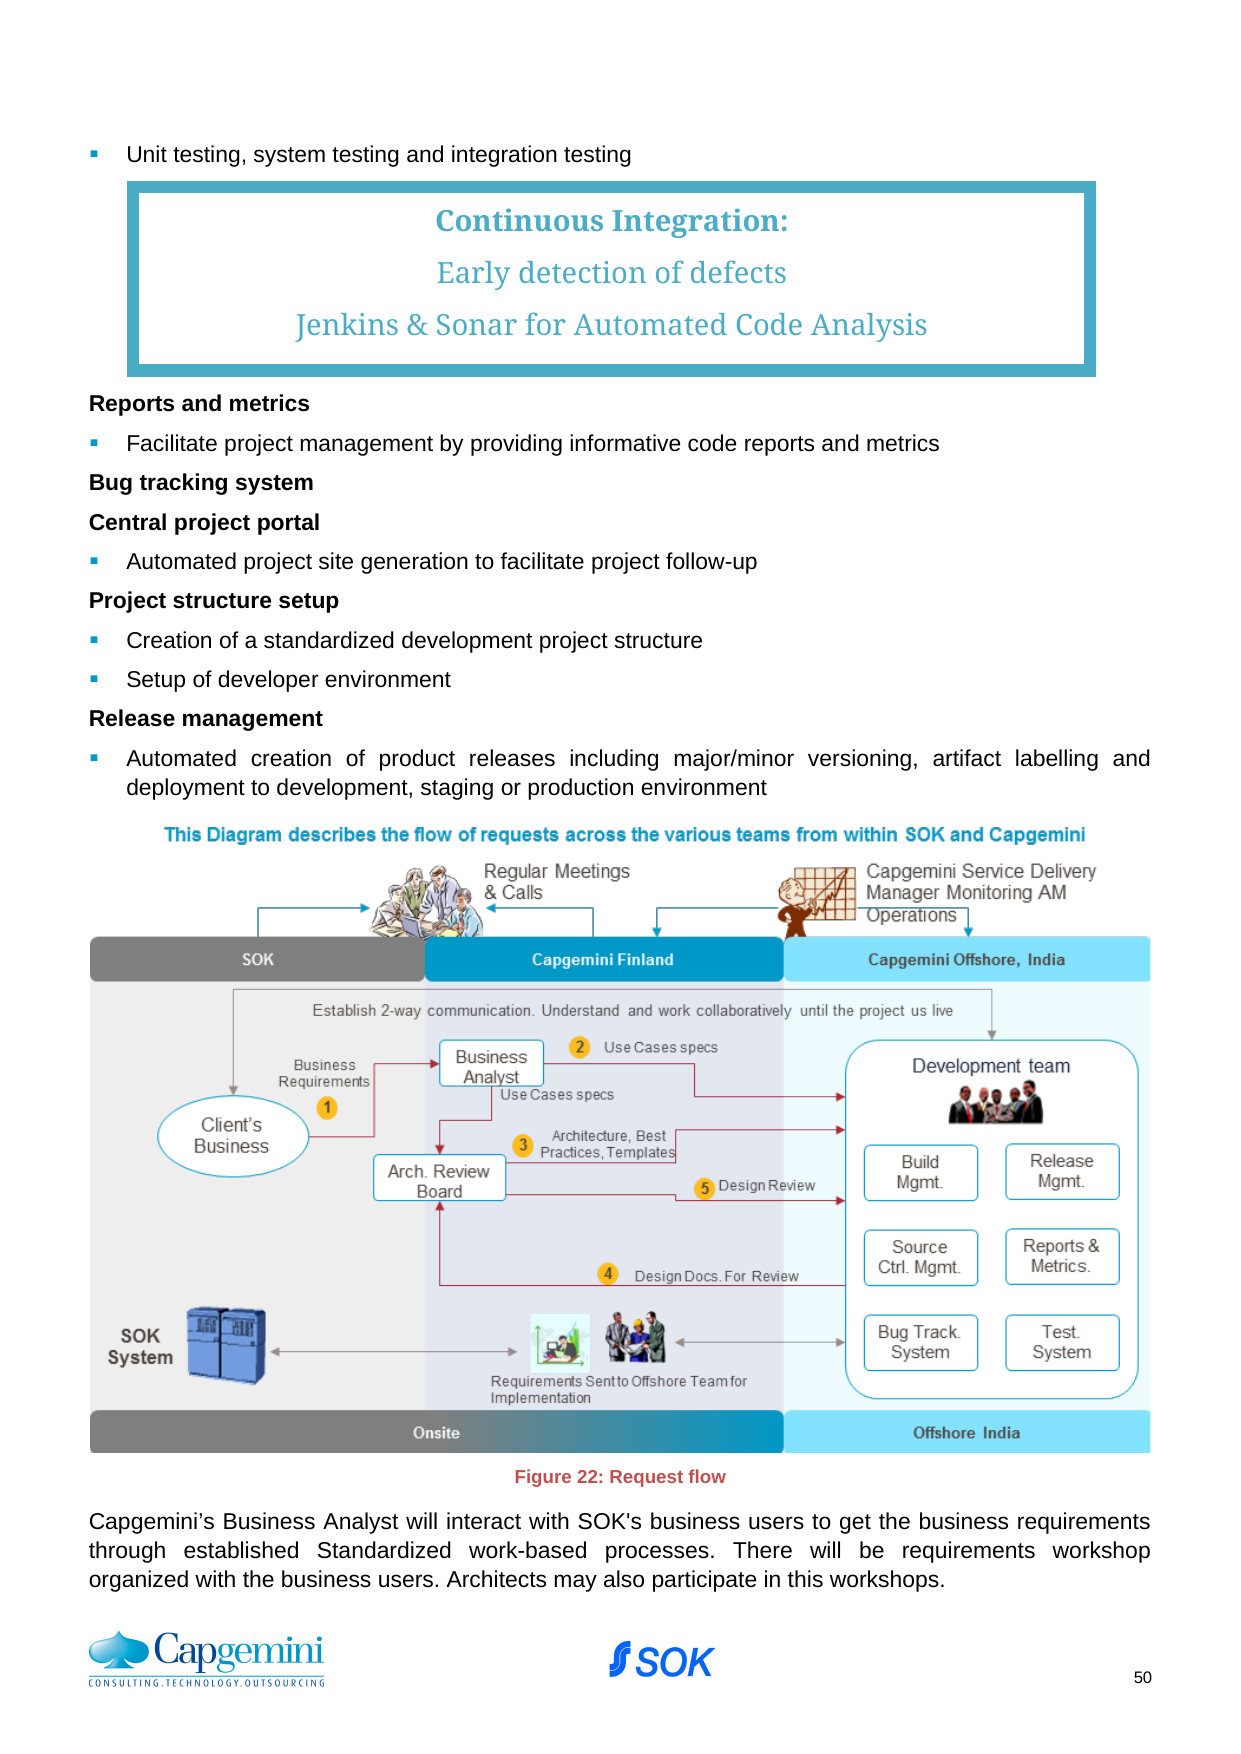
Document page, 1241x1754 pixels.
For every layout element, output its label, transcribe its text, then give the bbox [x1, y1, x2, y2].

text Bug tracking system [88, 469, 1152, 495]
text Figure 22: Request flow [88, 1466, 1152, 1487]
text Creation of a standardized development project structure [88, 627, 1152, 653]
text Automated project site generation to facilitate project follow-up [88, 548, 1152, 574]
text Central project portal [88, 508, 1152, 535]
text Release management [88, 705, 1152, 732]
text Setup of developer environment [88, 666, 1152, 692]
text Facilitate project management by providing informative code reports and metrics [88, 430, 1152, 456]
text Project structure setup [88, 587, 1152, 613]
text Automated creation of product releases including major/minor versioning, artifact labelling and deployment to development, staging or production environment [88, 745, 1152, 800]
text Unit testing, system testing and integration testing [88, 141, 1152, 167]
picture [88, 1630, 325, 1687]
text Reports and metrics [88, 390, 1152, 417]
picture [607, 1639, 716, 1678]
text Capgemini’s Business Analyst will interact with SOK's business users to get the business requirements through established Standardized work-based processes. There will be requirements workshop organized with the business users. Architects may also participate in this workshops. [88, 1508, 1152, 1593]
